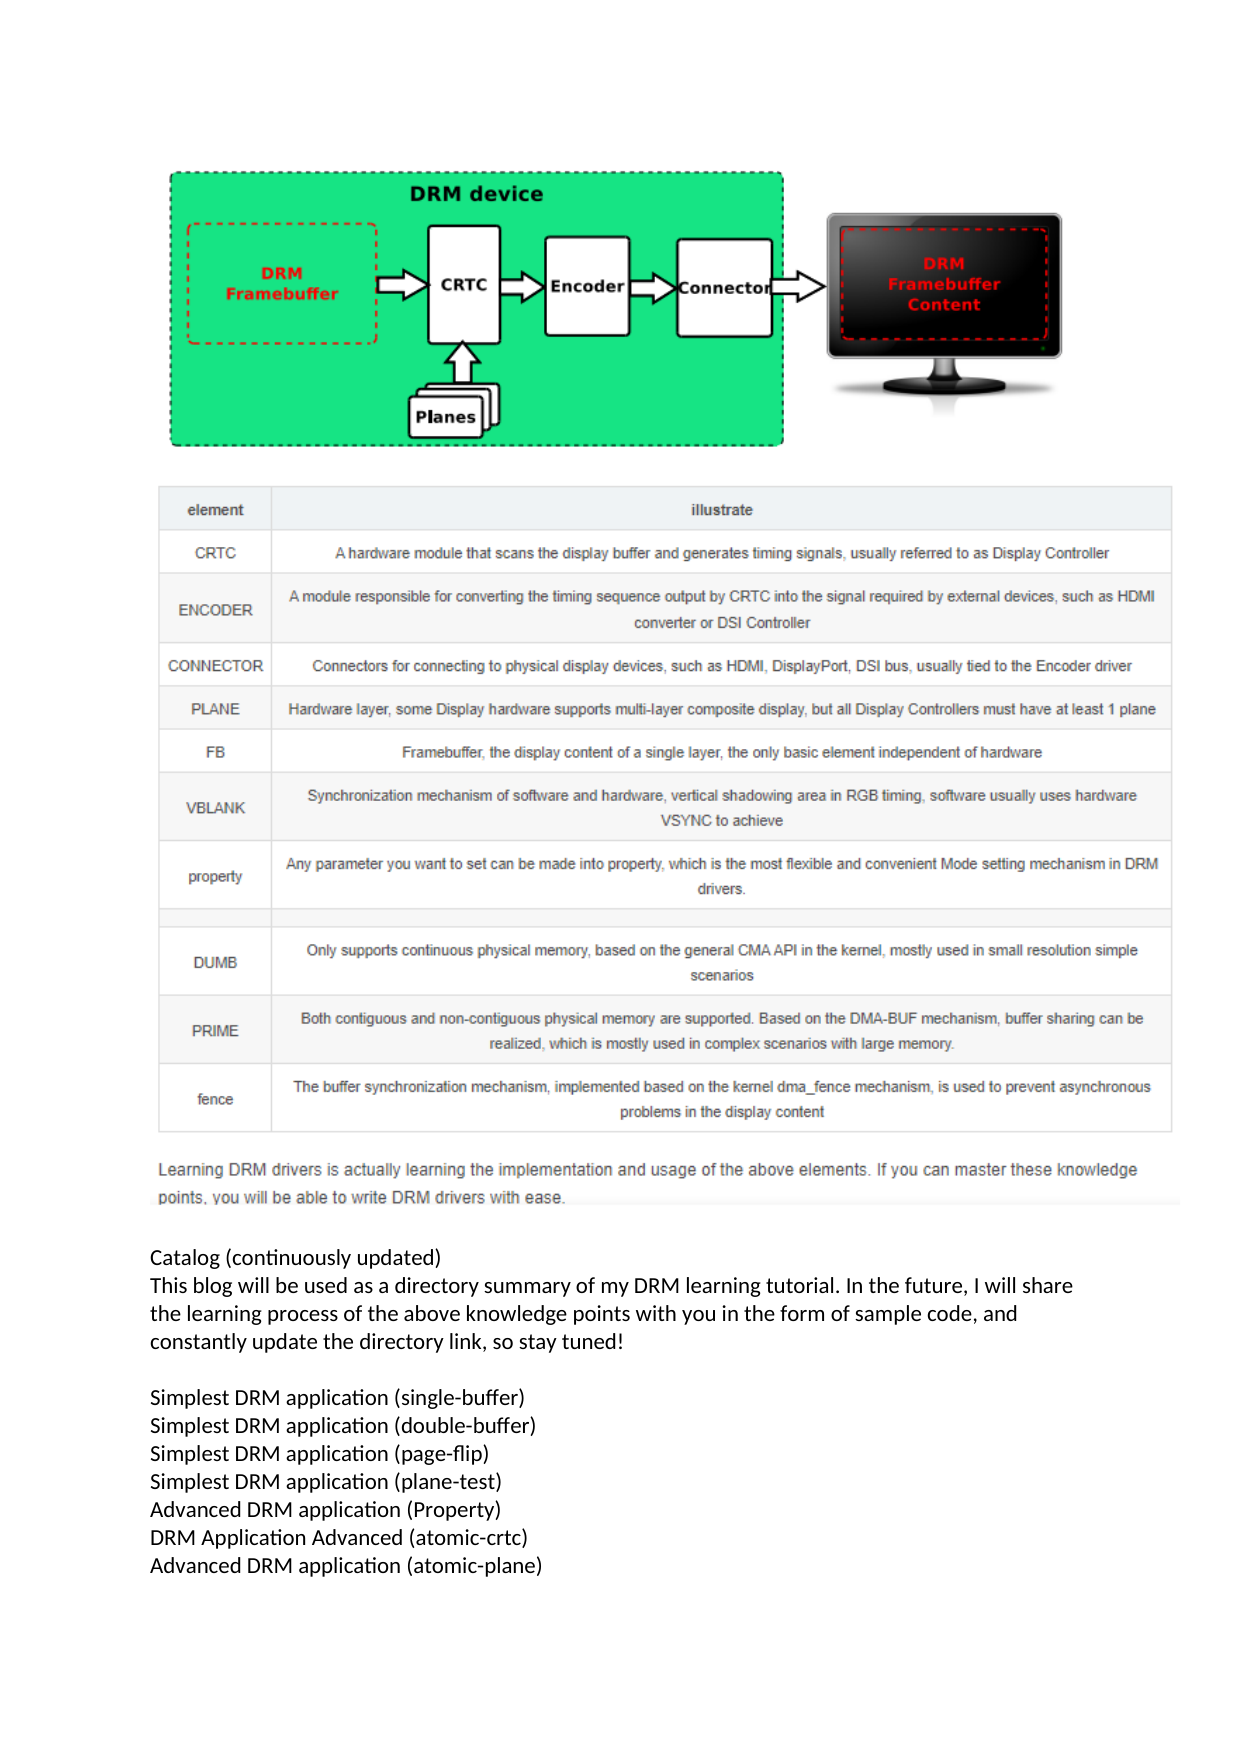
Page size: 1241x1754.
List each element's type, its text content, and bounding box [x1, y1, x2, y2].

text Advanced DRM application (atomic-plane) [150, 1551, 1090, 1579]
text Simplest DRM application (page-flip) [150, 1439, 1090, 1467]
text Simplest DRM application (double-buffer) [150, 1411, 1090, 1439]
text Catalog (continuously updated) [150, 1243, 1090, 1271]
text Simplest DRM application (plane-test) [150, 1467, 1090, 1495]
picture [150, 150, 1091, 465]
text Simplest DRM application (single-buffer) [150, 1383, 1090, 1411]
text Advanced DRM application (Property) [150, 1495, 1090, 1523]
text This blog will be used as a directory summary of my DRM learning tutorial. In the future, I will share the learning process of the above knowledge points with you in the form of sample code, and constantly update the directory link, so stay tuned! [150, 1271, 1090, 1355]
text DRM Application Advanced (atomic-crtc) [150, 1523, 1090, 1551]
picture [150, 468, 1181, 1212]
